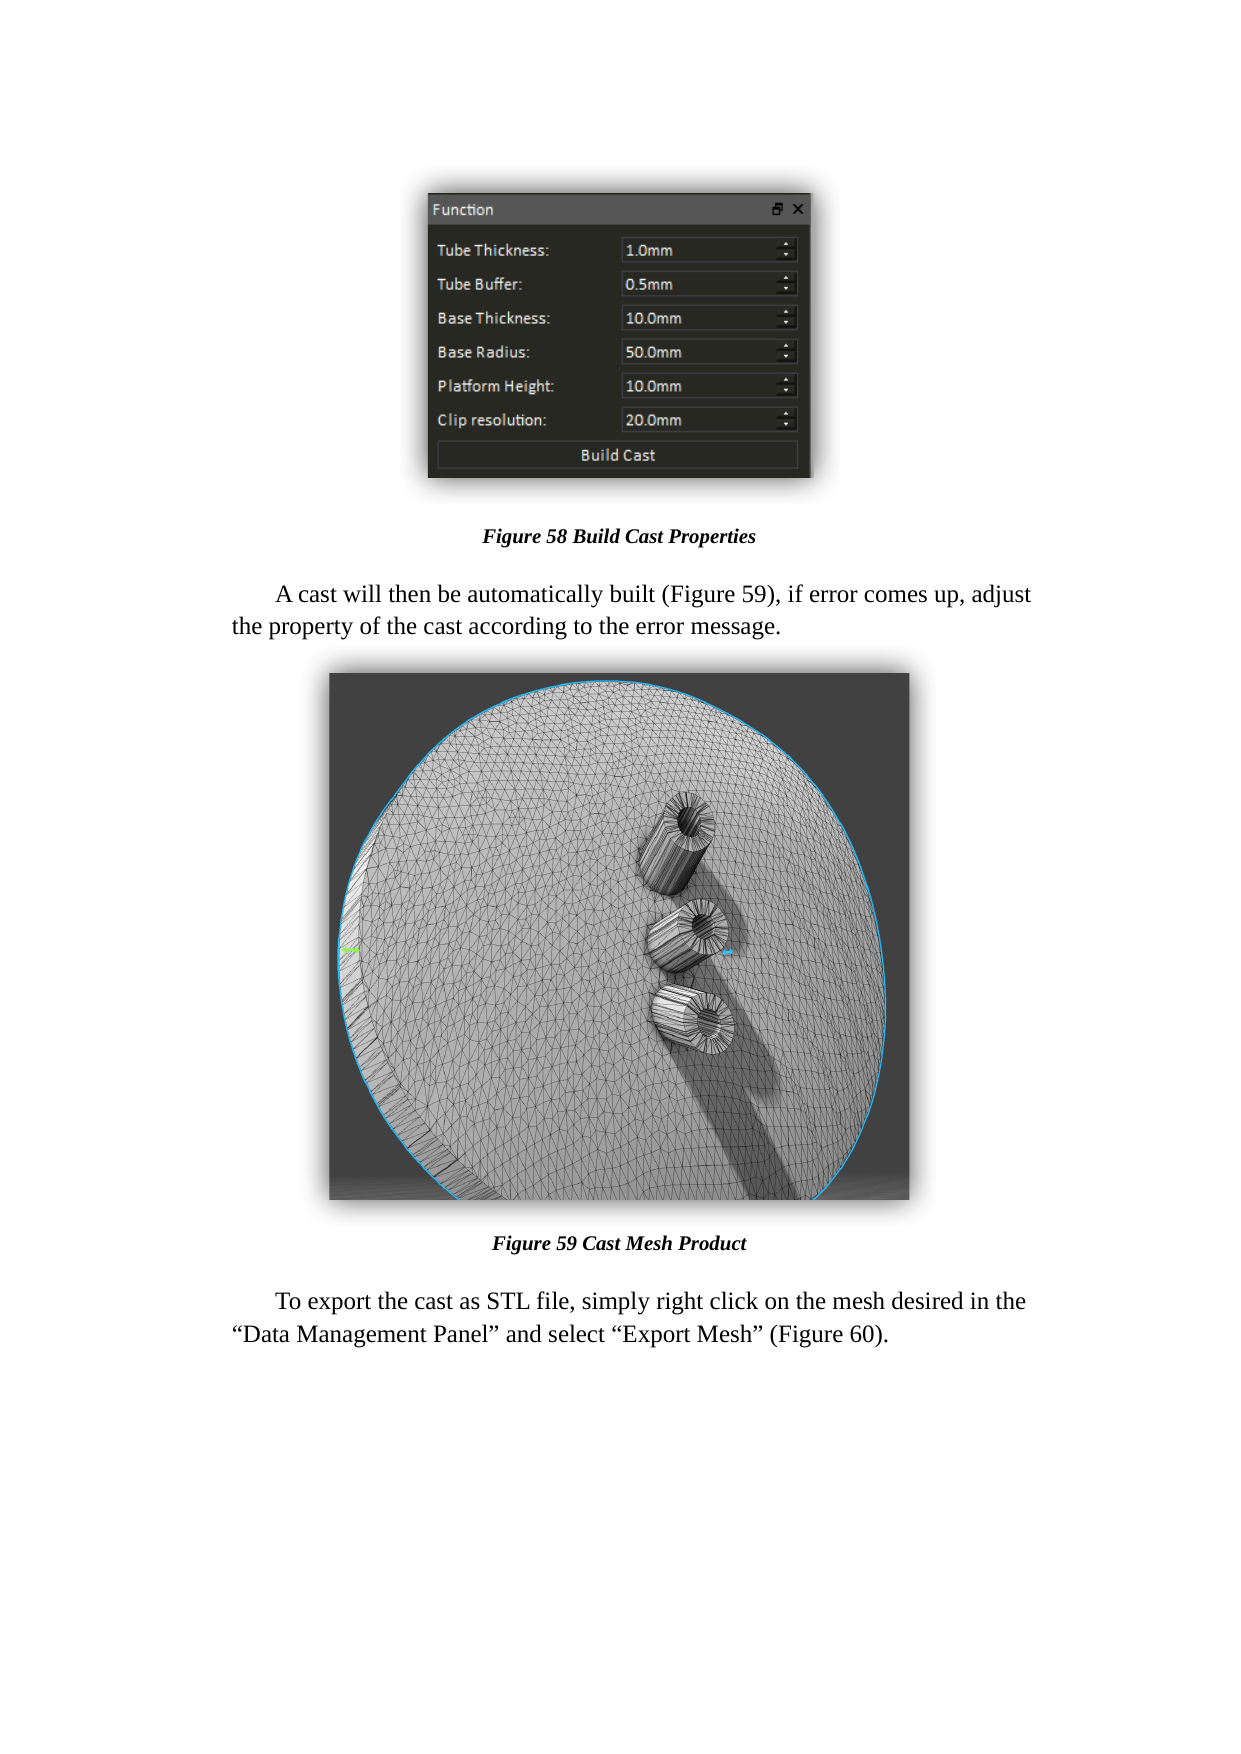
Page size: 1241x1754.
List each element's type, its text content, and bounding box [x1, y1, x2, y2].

picture [329, 673, 910, 1200]
picture [427, 193, 814, 478]
